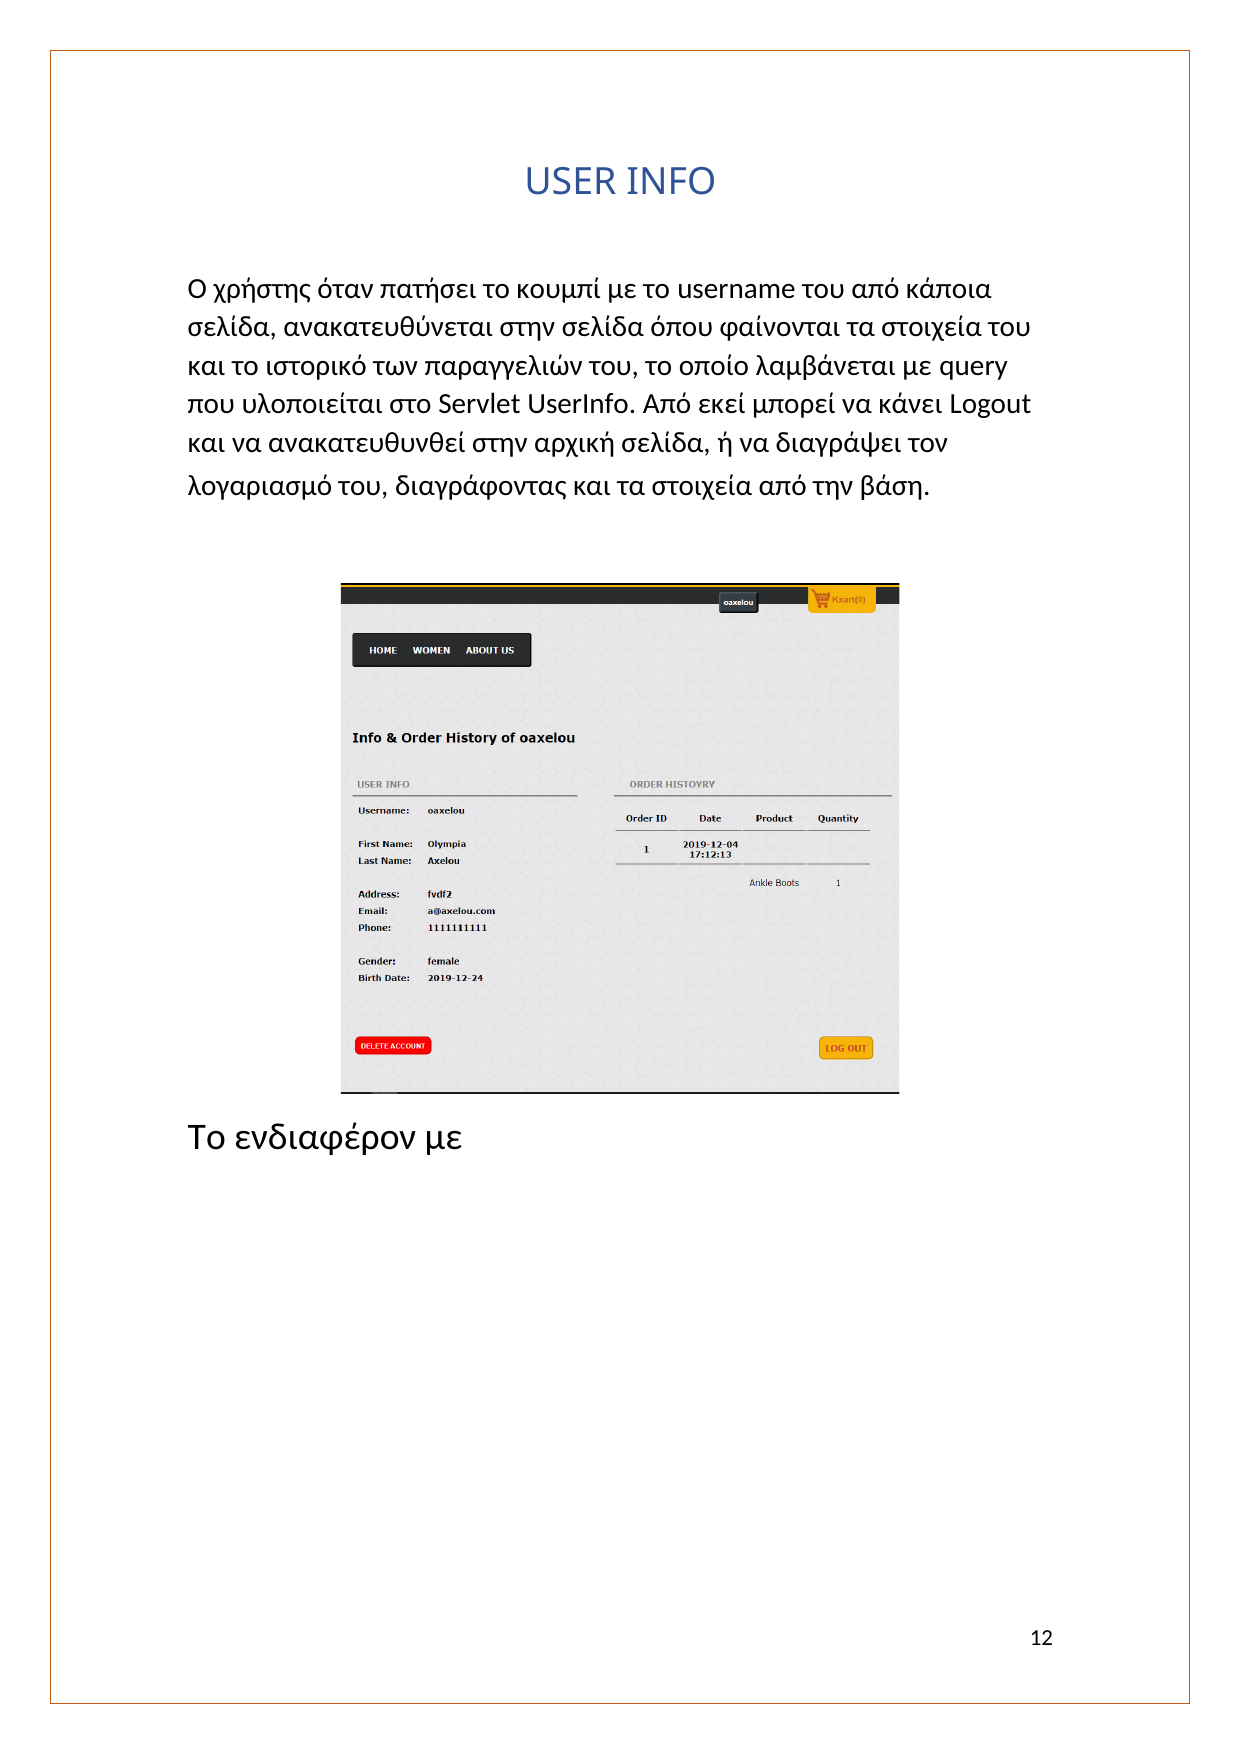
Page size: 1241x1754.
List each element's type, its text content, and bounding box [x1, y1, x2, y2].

text Ο χρήστης όταν πατήσει το κουμπί με το username του από κάποια σελίδα, ανακατευθύνεται στην σελίδα όπου φαίνονται τα στοιχεία του και το ιστορικό των παραγγελιών του, το οποίο λαμβάνεται με query που υλοποιείται στο Servlet UserInfo. Από εκεί μπορεί να κάνει Logout και να ανακατευθυνθεί στην αρχική σελίδα, ή να διαγράψει τον λογαριασμό του, διαγράφοντας και τα στοιχεία από την βάση. [187, 270, 1053, 503]
picture [340, 583, 900, 1094]
subtitle USER INFO [187, 154, 1053, 205]
text Το ενδιαφέρον με [187, 1113, 1053, 1158]
